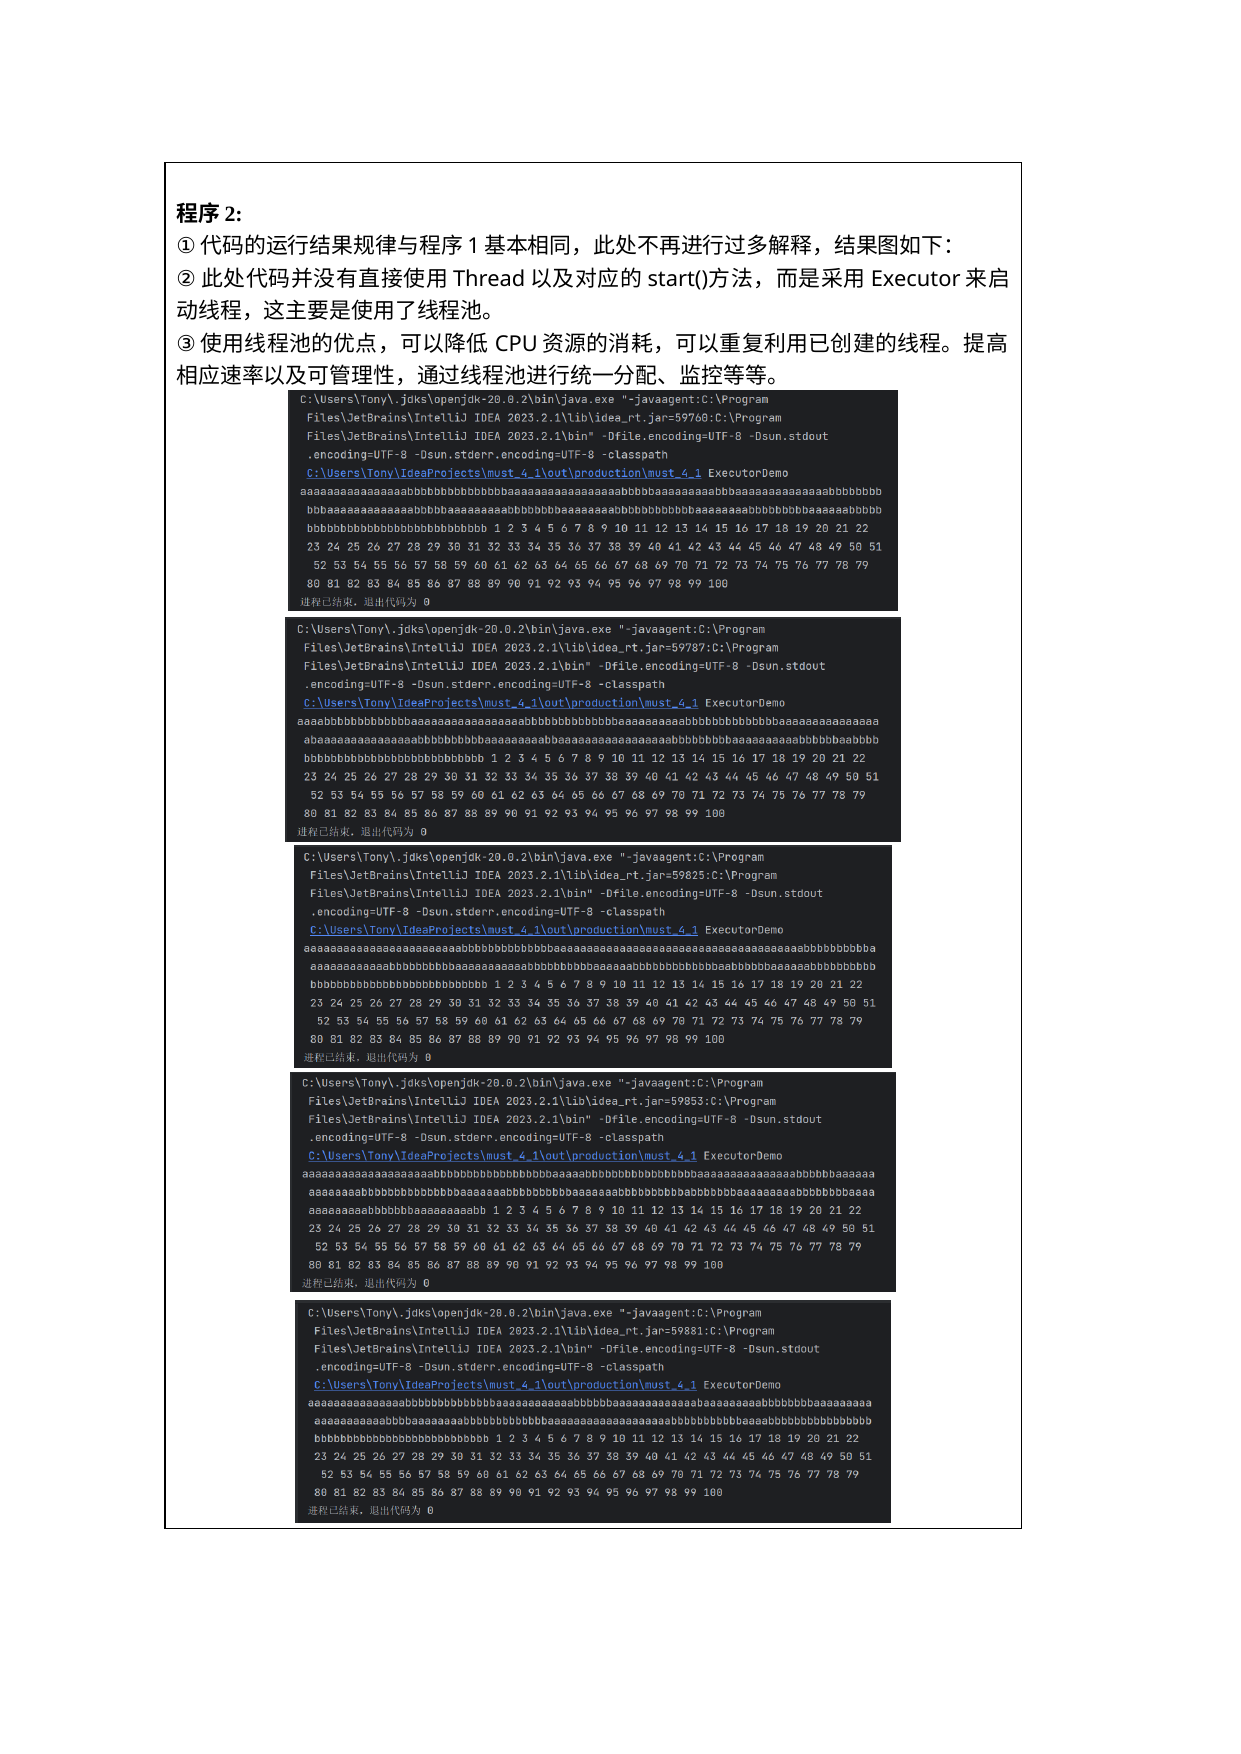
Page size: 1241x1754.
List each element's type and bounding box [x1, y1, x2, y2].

picture [285, 617, 901, 842]
picture [295, 1300, 891, 1523]
picture [294, 845, 892, 1068]
picture [288, 390, 898, 611]
picture [290, 1072, 896, 1292]
table_header [166, 163, 1021, 1528]
